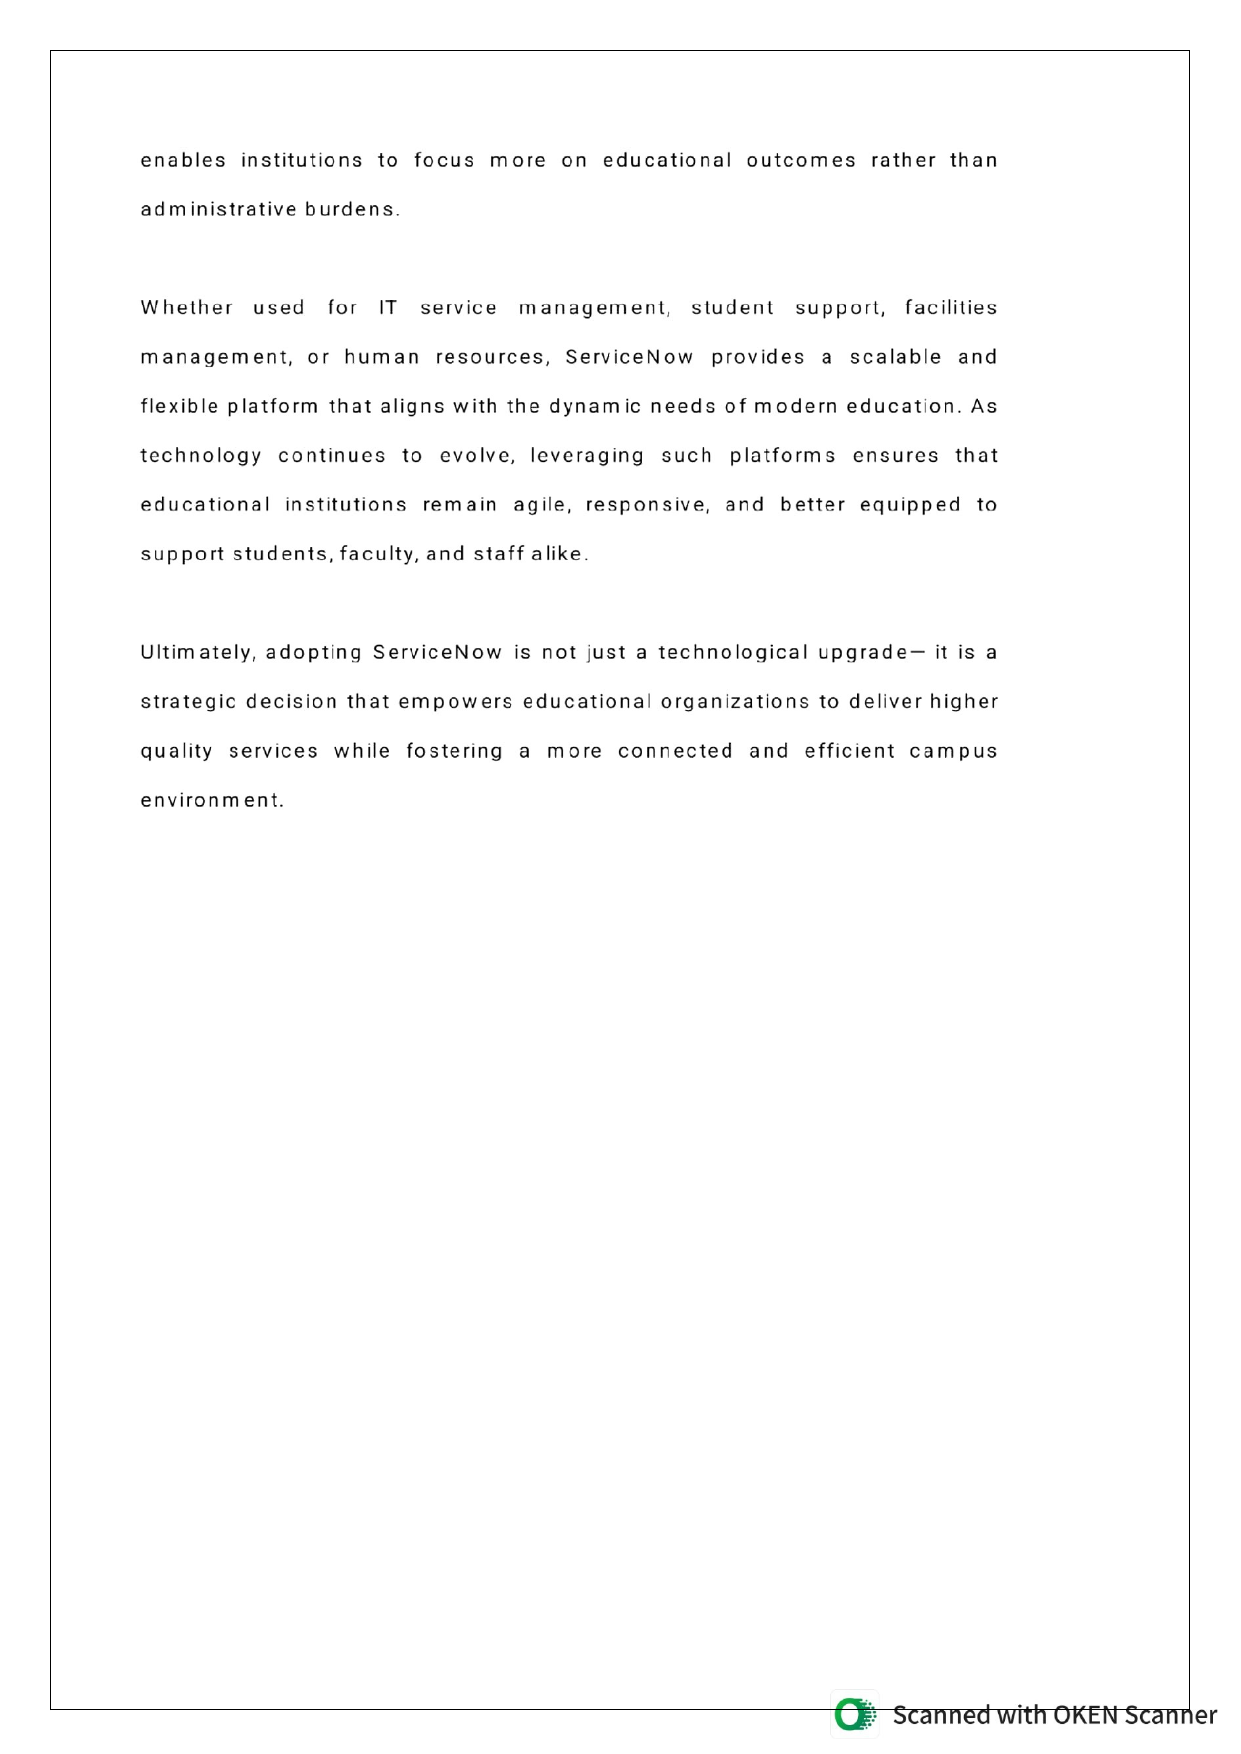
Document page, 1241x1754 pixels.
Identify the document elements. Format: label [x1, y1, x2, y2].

picture [830, 1689, 1189, 1709]
picture [830, 1689, 1218, 1739]
picture [136, 147, 999, 810]
